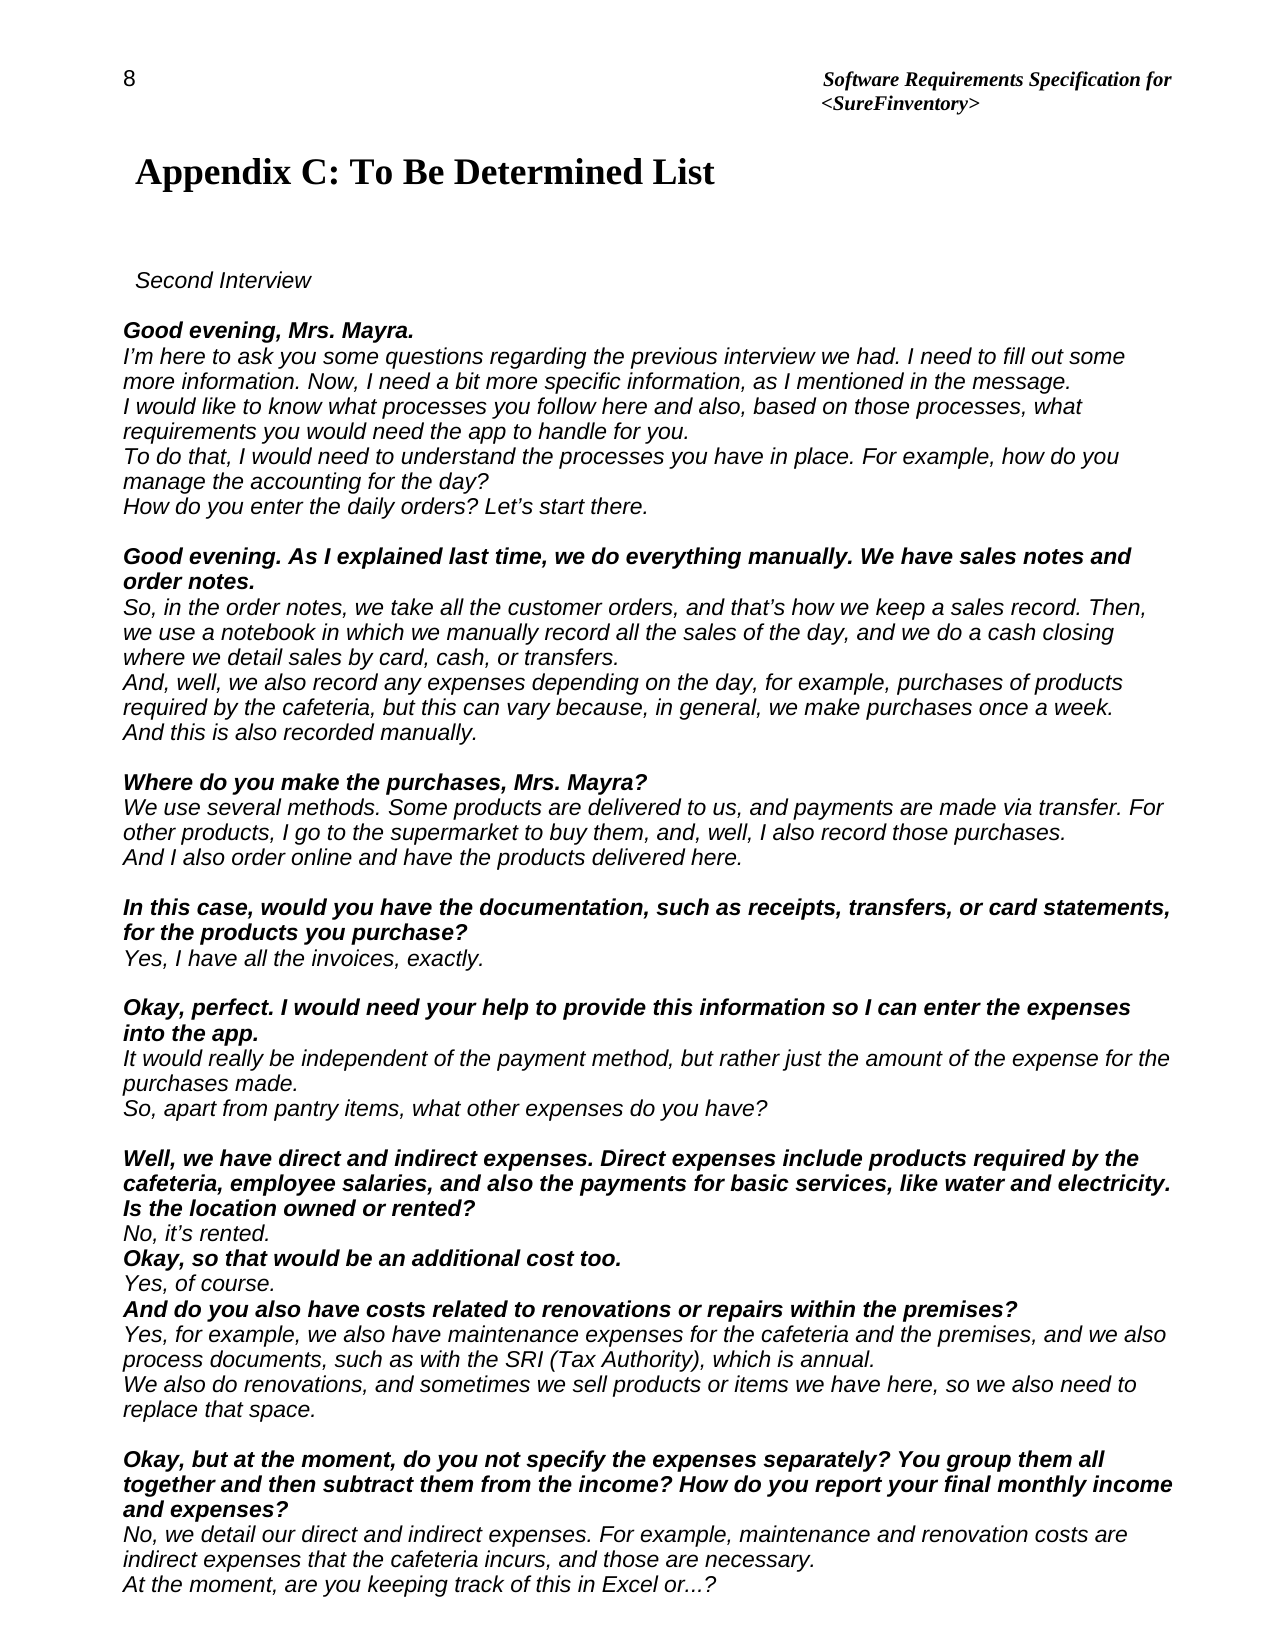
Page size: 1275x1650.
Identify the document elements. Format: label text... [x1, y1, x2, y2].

text Good evening, Mrs. Mayra. I’m here to ask you some questions regarding the previous interview we had. I need to fill out some more information. Now, I need a bit more specific information, as I mentioned in the message. I would like to know what processes you follow here and also, based on those processes, what requirements you would need the app to handle for you. To do that, I would need to understand the processes you have in place. For example, how do you manage the accounting for the day? How do you enter the daily orders? Let’s start there. [123, 319, 1181, 519]
text Where do you make the purchases, Mrs. Mayra? We use several methods. Some products are delivered to us, and payments are made via transfer. For other products, I go to the supermarket to buy them, and, well, I also record those purchases. And I also order online and have the products delivered here. [123, 770, 1181, 871]
text In this case, would you have the documentation, such as receipts, transfers, or card statements, for the products you purchase? Yes, I have all the invoices, exactly. [123, 896, 1181, 971]
subtitle Appendix C: To Be Determined List [135, 150, 1110, 193]
text Second Interview [135, 269, 1132, 294]
text Okay, perfect. I would need your help to provide this information so I can enter the expenses into the app. It would really be independent of the payment method, but rather just the amount of the expense for the purchases made. So, apart from pantry items, what other expenses do you have? [123, 996, 1181, 1121]
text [123, 1447, 1181, 1598]
text Well, we have direct and indirect expenses. Direct expenses include products required by the cafeteria, employee salaries, and also the payments for basic services, like water and electricity. Is the location owned or rented? No, it’s rented. Okay, so that would be an additional cost too. Yes, of course. And do you also have costs related to renovations or repairs within the premises? Yes, for example, we also have maintenance expenses for the cafeteria and the premises, and we also process documents, such as with the SRI (Tax Authority), which is annual. We also do renovations, and sometimes we sell products or items we have here, so we also need to replace that space. [123, 1146, 1181, 1422]
text Good evening. As I explained last time, we do everything manually. We have sales notes and order notes. So, in the order notes, we take all the customer orders, and that’s how we keep a sales record. Then, we use a notebook in which we manually record all the sales of the day, and we do a cash closing where we detail sales by card, cash, or transfers. And, well, we also record any expenses depending on the day, for example, purchases of products required by the cafeteria, but this can vary because, in general, we make purchases once a week. And this is also recorded manually. [123, 544, 1181, 745]
